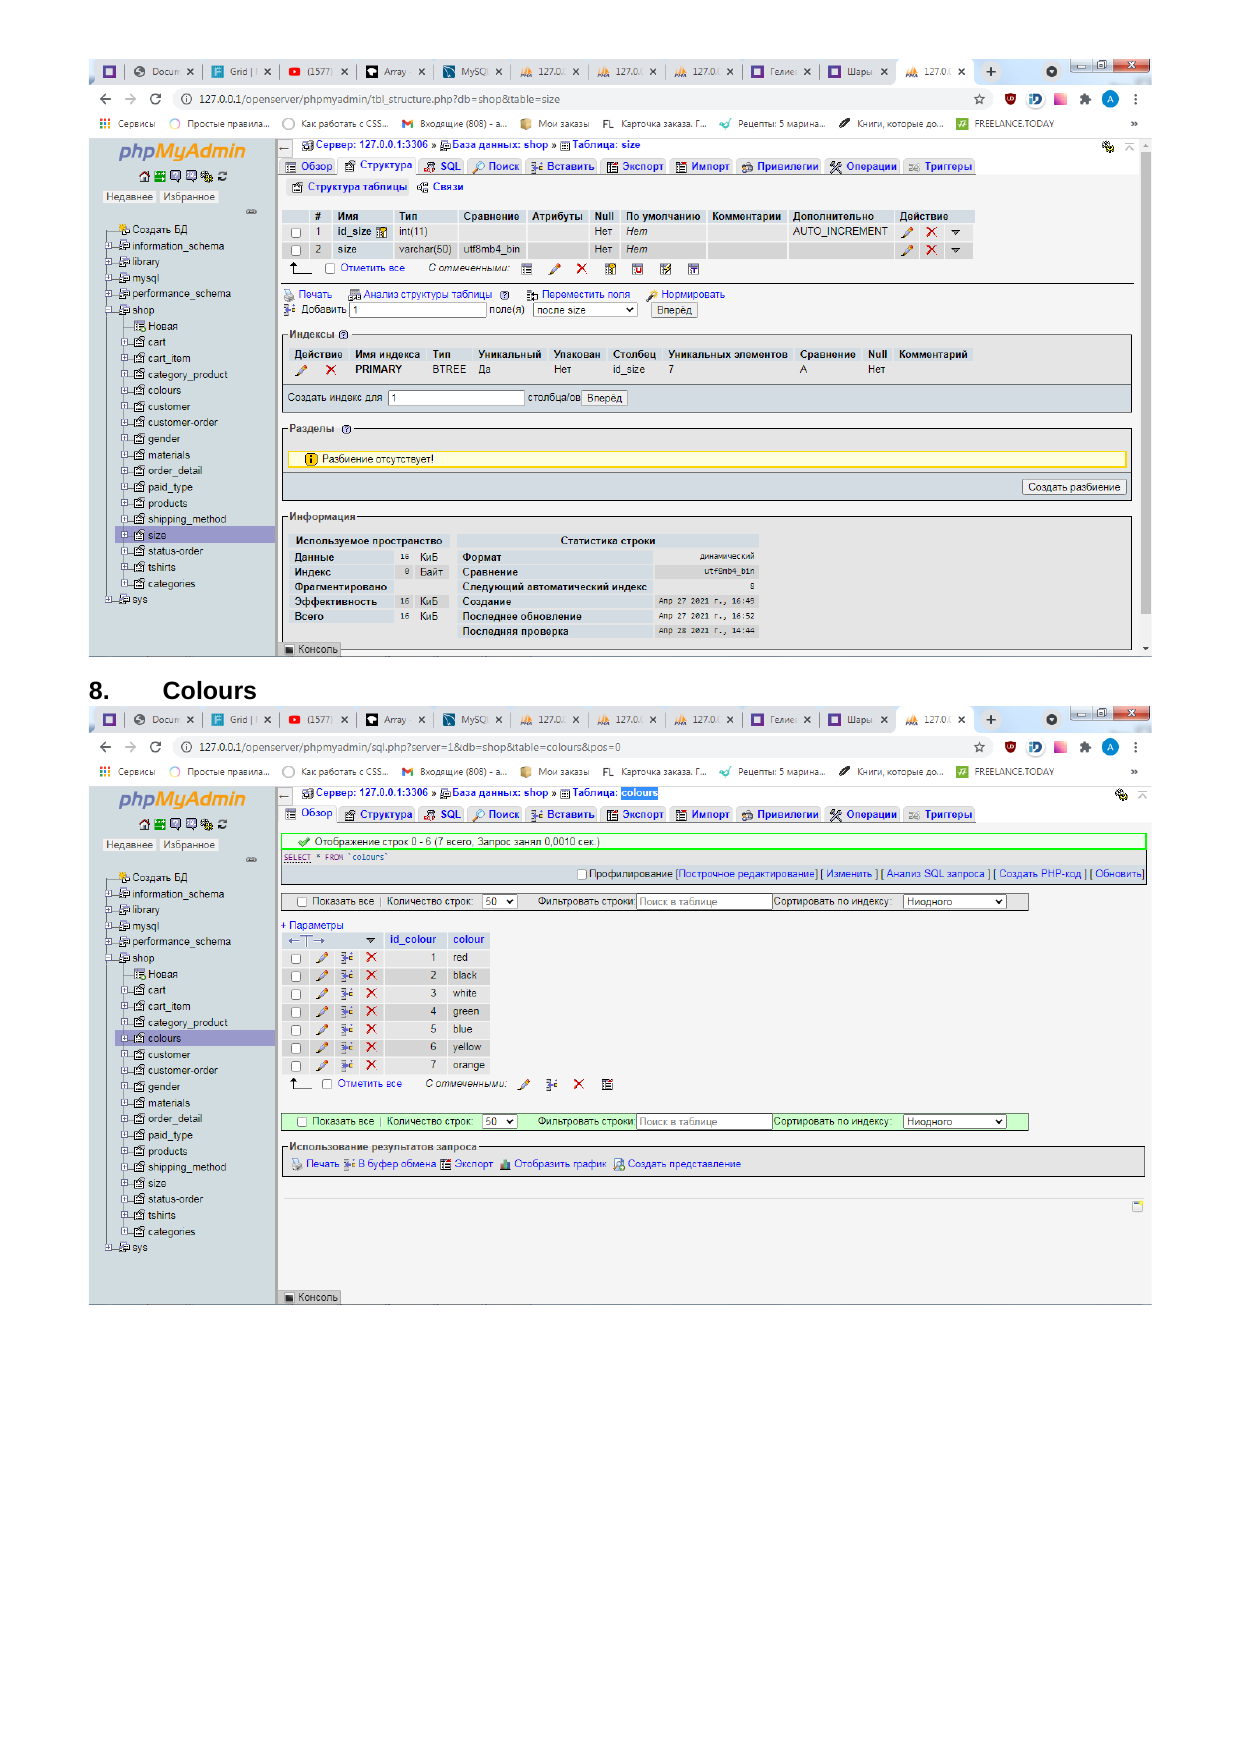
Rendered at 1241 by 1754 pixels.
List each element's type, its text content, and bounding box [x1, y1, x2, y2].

list Colours [89, 676, 1152, 704]
picture [88, 706, 1152, 1305]
picture [88, 59, 1152, 657]
